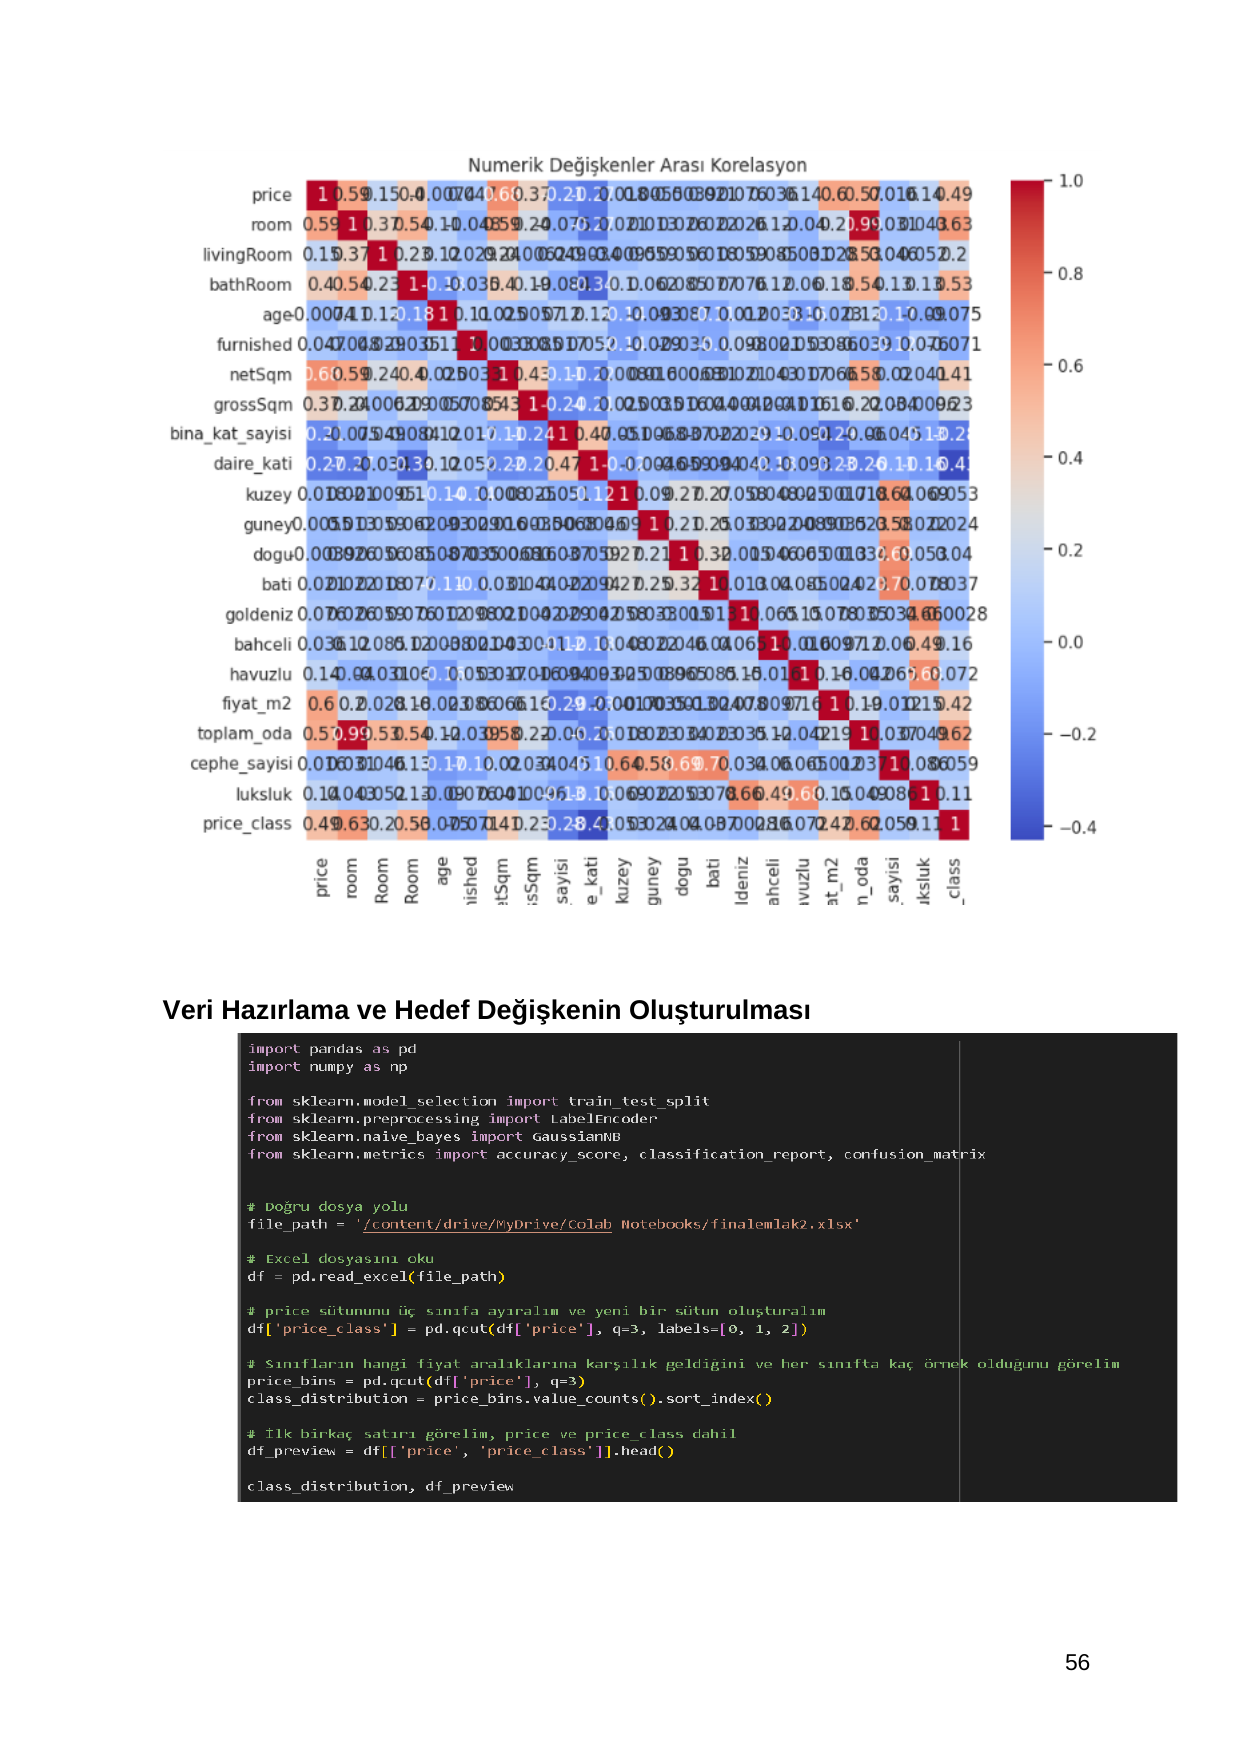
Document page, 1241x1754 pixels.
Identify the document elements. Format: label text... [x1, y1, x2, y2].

subtitle Veri Hazırlama ve Hedef Değişkenin Oluşturulması [162, 994, 1090, 1025]
picture [237, 1033, 1178, 1502]
picture [162, 150, 1103, 905]
